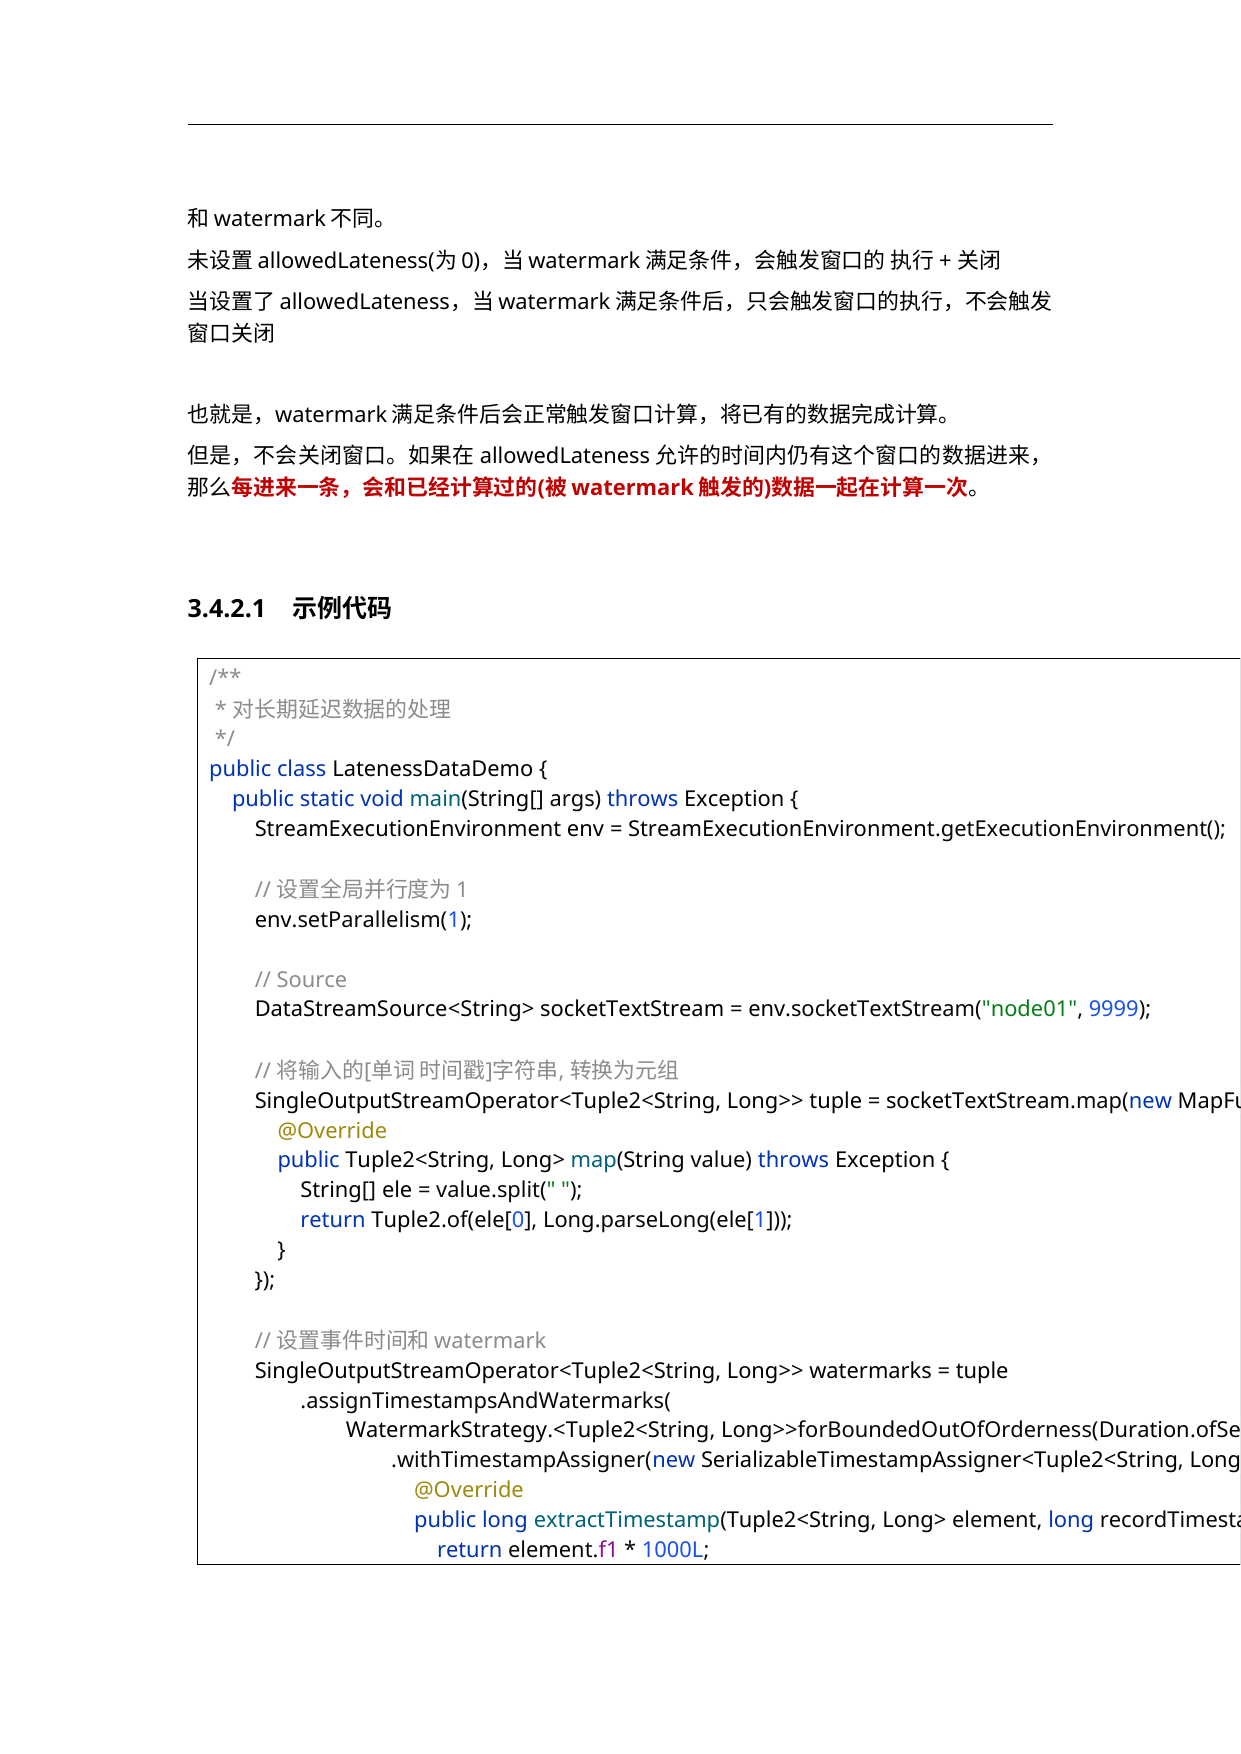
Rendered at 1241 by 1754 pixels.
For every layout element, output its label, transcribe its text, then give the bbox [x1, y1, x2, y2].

text 未设置allowedLateness(为0)，当watermark满足条件，会触发窗口的 执行 + 关闭 [187, 243, 1053, 275]
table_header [198, 659, 1240, 1563]
text 当设置了allowedLateness，当watermark满足条件后，只会触发窗口的执行，不会触发窗口关闭 [187, 284, 1053, 348]
subtitle 示例代码 [187, 589, 1053, 625]
text 和watermark不同。 [187, 201, 1053, 233]
text 也就是，watermark满足条件后会正常触发窗口计算，将已有的数据完成计算。 [187, 397, 1053, 429]
text 但是，不会关闭窗口。如果在allowedLateness允许的时间内仍有这个窗口的数据进来，那么每进来一条，会和已经计算过的(被watermark触发的)数据一起在计算一次。 [187, 438, 1053, 502]
